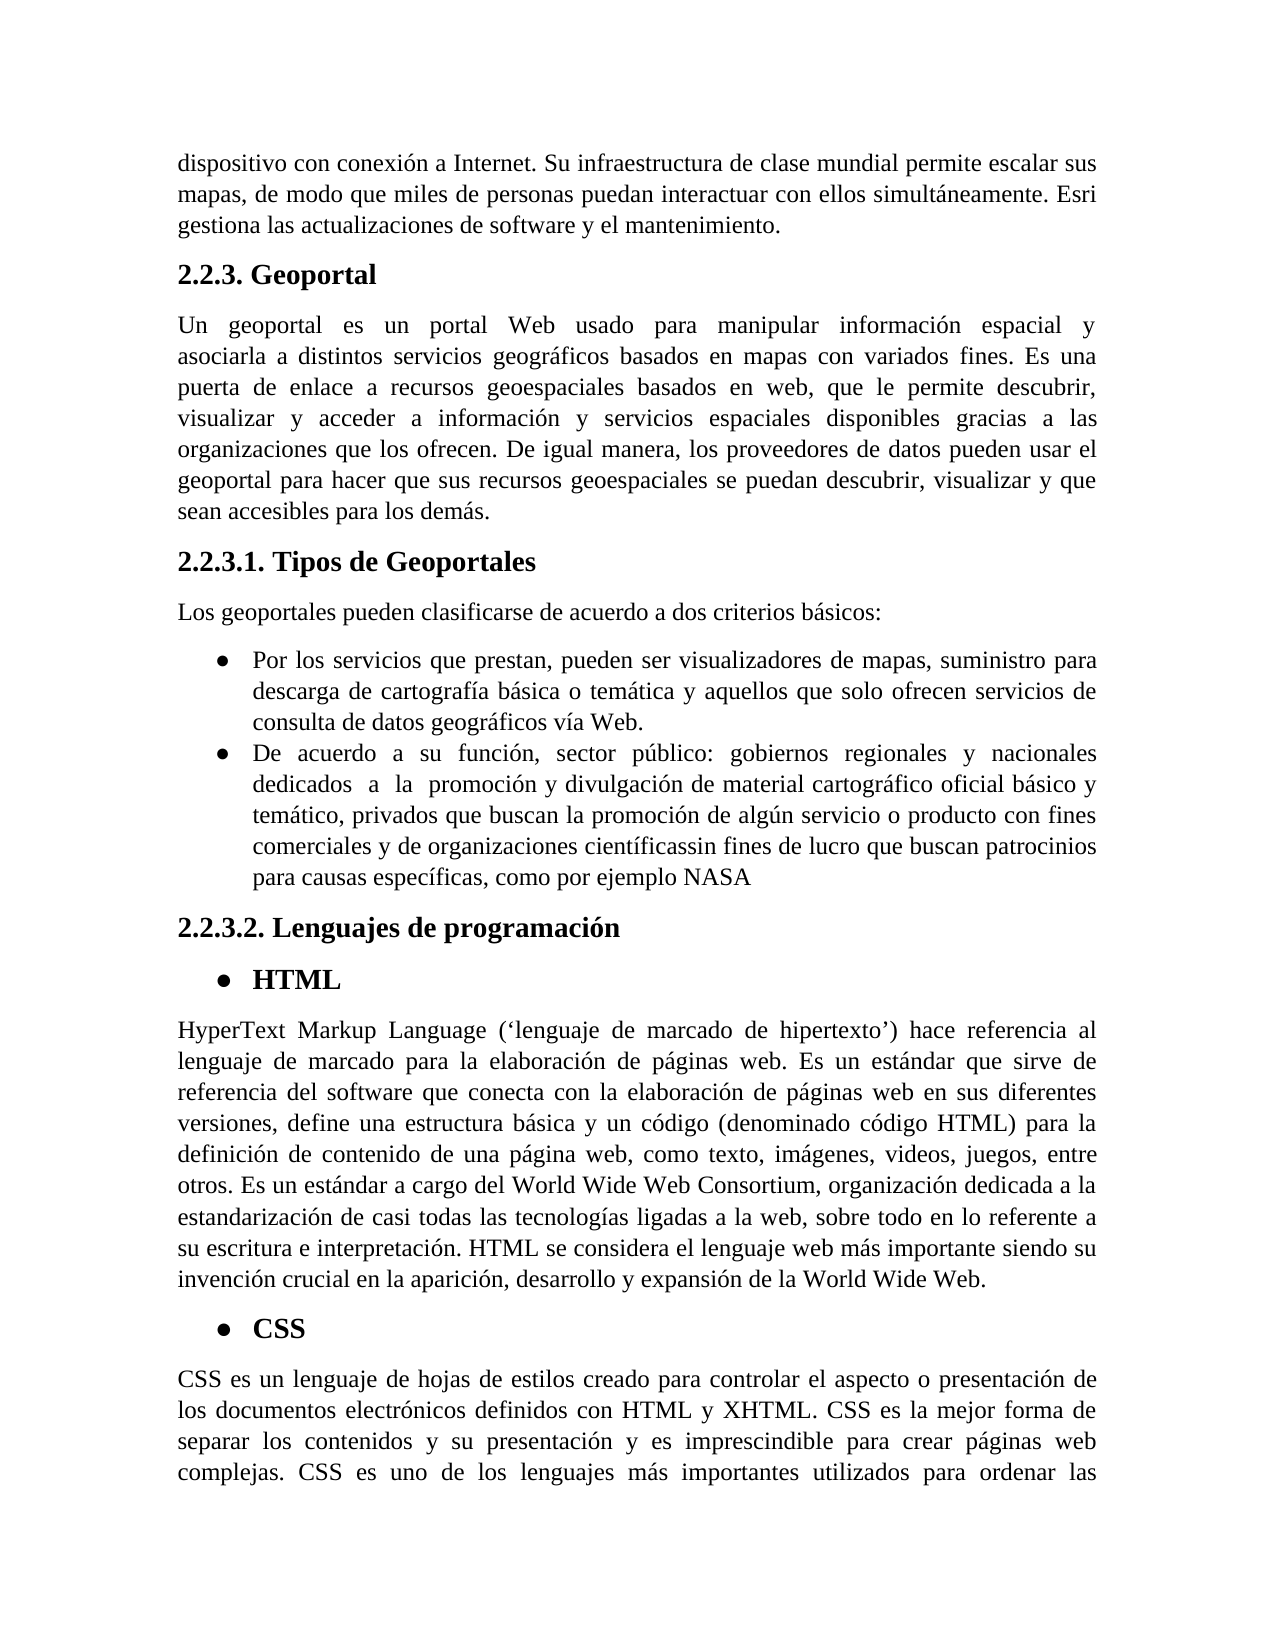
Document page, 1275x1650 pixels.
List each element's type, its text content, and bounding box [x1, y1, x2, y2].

list De acuerdo a su función, sector público: gobiernos regionales y nacionales dedicados a la promoción y divulgación de material cartográfico oficial básico y temático, privados que buscan la promoción de algún servicio o producto con fines comerciales y de organizaciones científicassin fines de lucro que buscan patrocinios para causas específicas, como por ejemplo NASA [215, 738, 1098, 891]
text 2.2.3.1. Tipos de Geoportales [177, 544, 1098, 578]
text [177, 1364, 1098, 1486]
text 2.2.3. Geoportal [177, 257, 1098, 291]
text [177, 148, 1098, 238]
text HyperText Markup Language (‘lenguaje de marcado de hipertexto’) hace referencia al lenguaje de marcado para la elaboración de páginas web. Es un estándar que sirve de referencia del software que conecta con la elaboración de páginas web en sus diferentes versiones, define una estructura básica y un código (denominado código HTML) para la definición de contenido de una página web, como texto, imágenes, videos, juegos, entre otros. Es un estándar a cargo del World Wide Web Consortium, organización dedicada a la estandarización de casi todas las tecnologías ligadas a la web, sobre todo en lo referente a su escritura e interpretación. HTML se considera el lenguaje web más importante siendo su invención crucial en la aparición, desarrollo y expansión de la World Wide Web. [177, 1015, 1098, 1292]
list HTML [215, 962, 1098, 996]
text Un geoportal es un portal Web usado para manipular información espacial y asociarla a distintos servicios geográficos basados en mapas con variados fines. Es una puerta de enlace a recursos geoespaciales basados en web, que le permite descubrir, visualizar y acceder a información y servicios espaciales disponibles gracias a las organizaciones que los ofrecen. De igual manera, los proveedores de datos pueden usar el geoportal para hacer que sus recursos geoespaciales se puedan descubrir, visualizar y que sean accesibles para los demás. [177, 310, 1098, 525]
text 2.2.3.2. Lenguajes de programación [177, 910, 1098, 943]
list Por los servicios que prestan, pueden ser visualizadores de mapas, suministro para descarga de cartografía básica o temática y aquellos que solo ofrecen servicios de consulta de datos geográficos vía Web. [215, 645, 1098, 736]
text Los geoportales pueden clasificarse de acuerdo a dos criterios básicos: [177, 597, 1098, 626]
list CSS [215, 1311, 1098, 1345]
